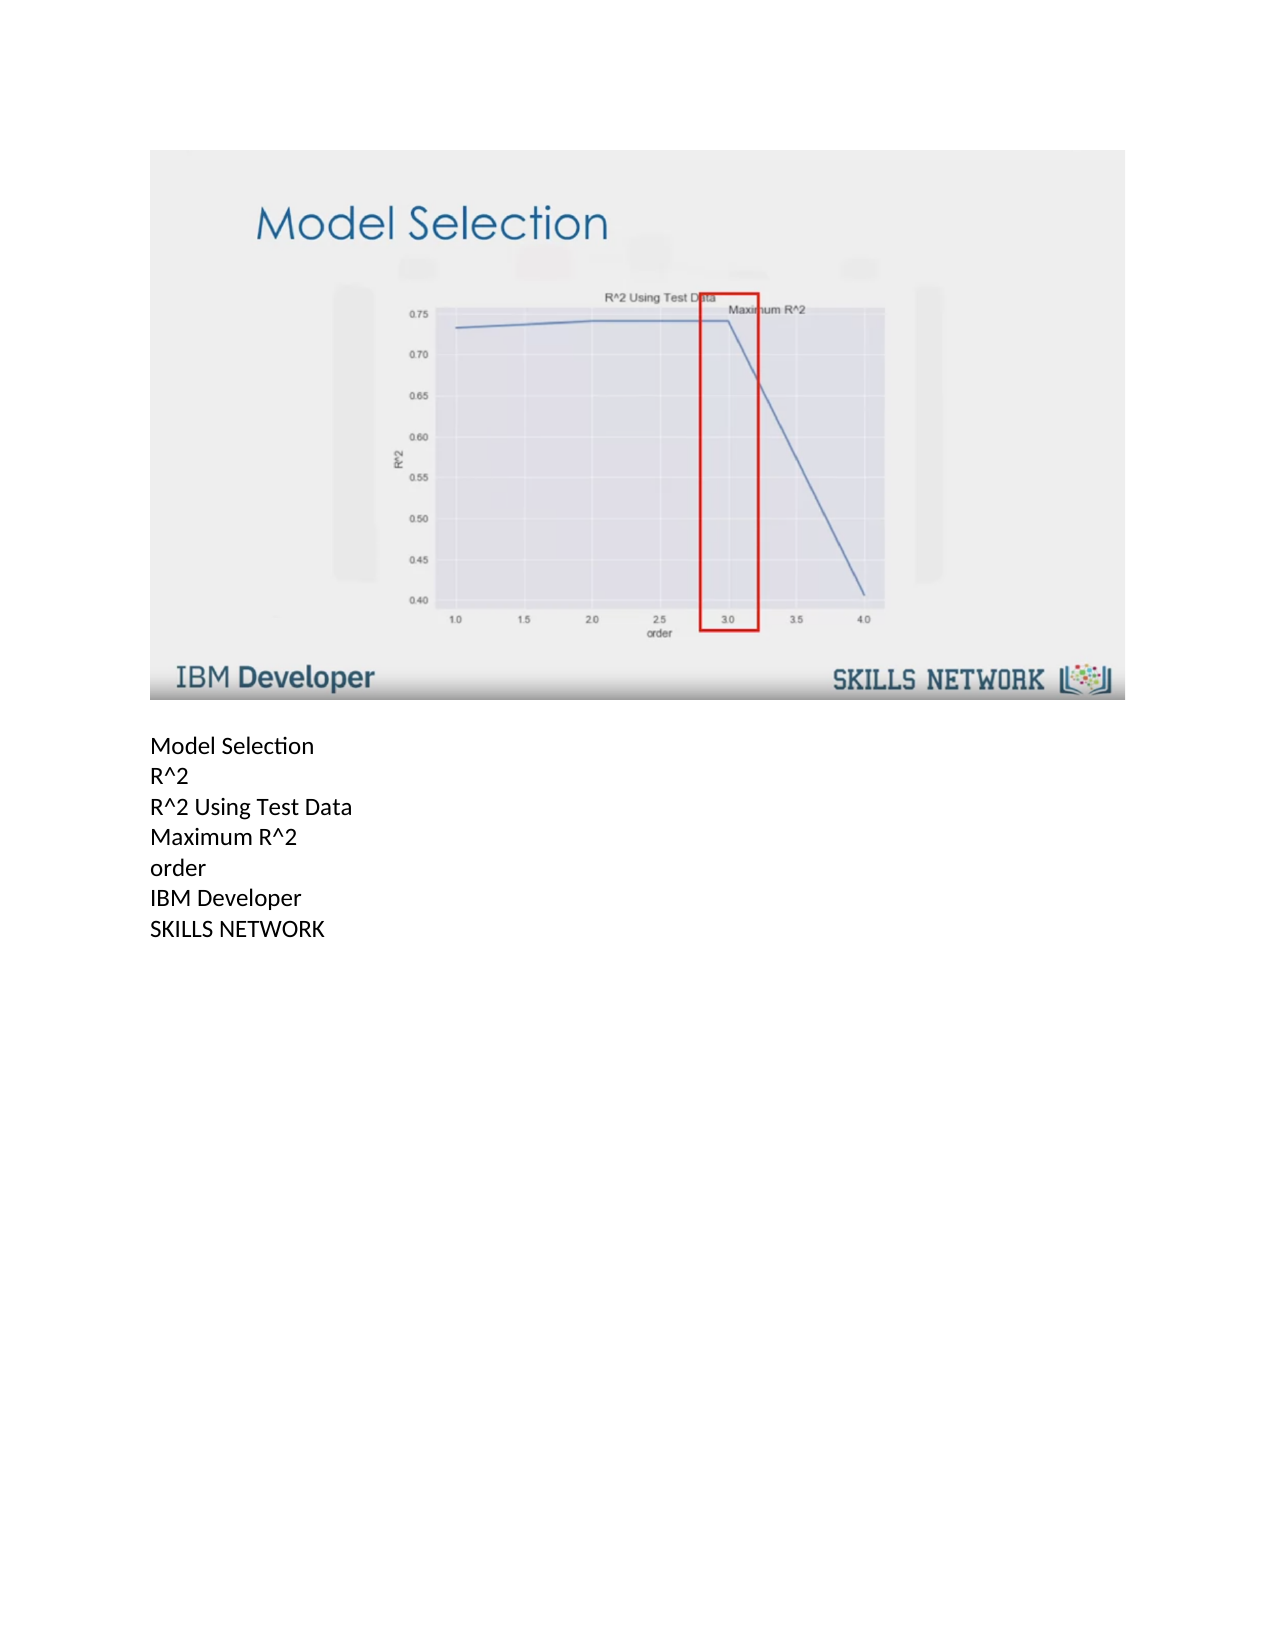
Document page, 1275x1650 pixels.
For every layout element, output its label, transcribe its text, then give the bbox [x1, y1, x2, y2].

text Maximum R^2 [150, 821, 1125, 852]
text order [150, 852, 1125, 882]
picture [150, 150, 1125, 700]
text R^2 [150, 760, 1125, 791]
text IBM Developer [150, 882, 1125, 913]
text R^2 Using Test Data [150, 791, 1125, 821]
text SKILLS NETWORK [150, 913, 1125, 943]
text Model Selection [150, 730, 1125, 760]
